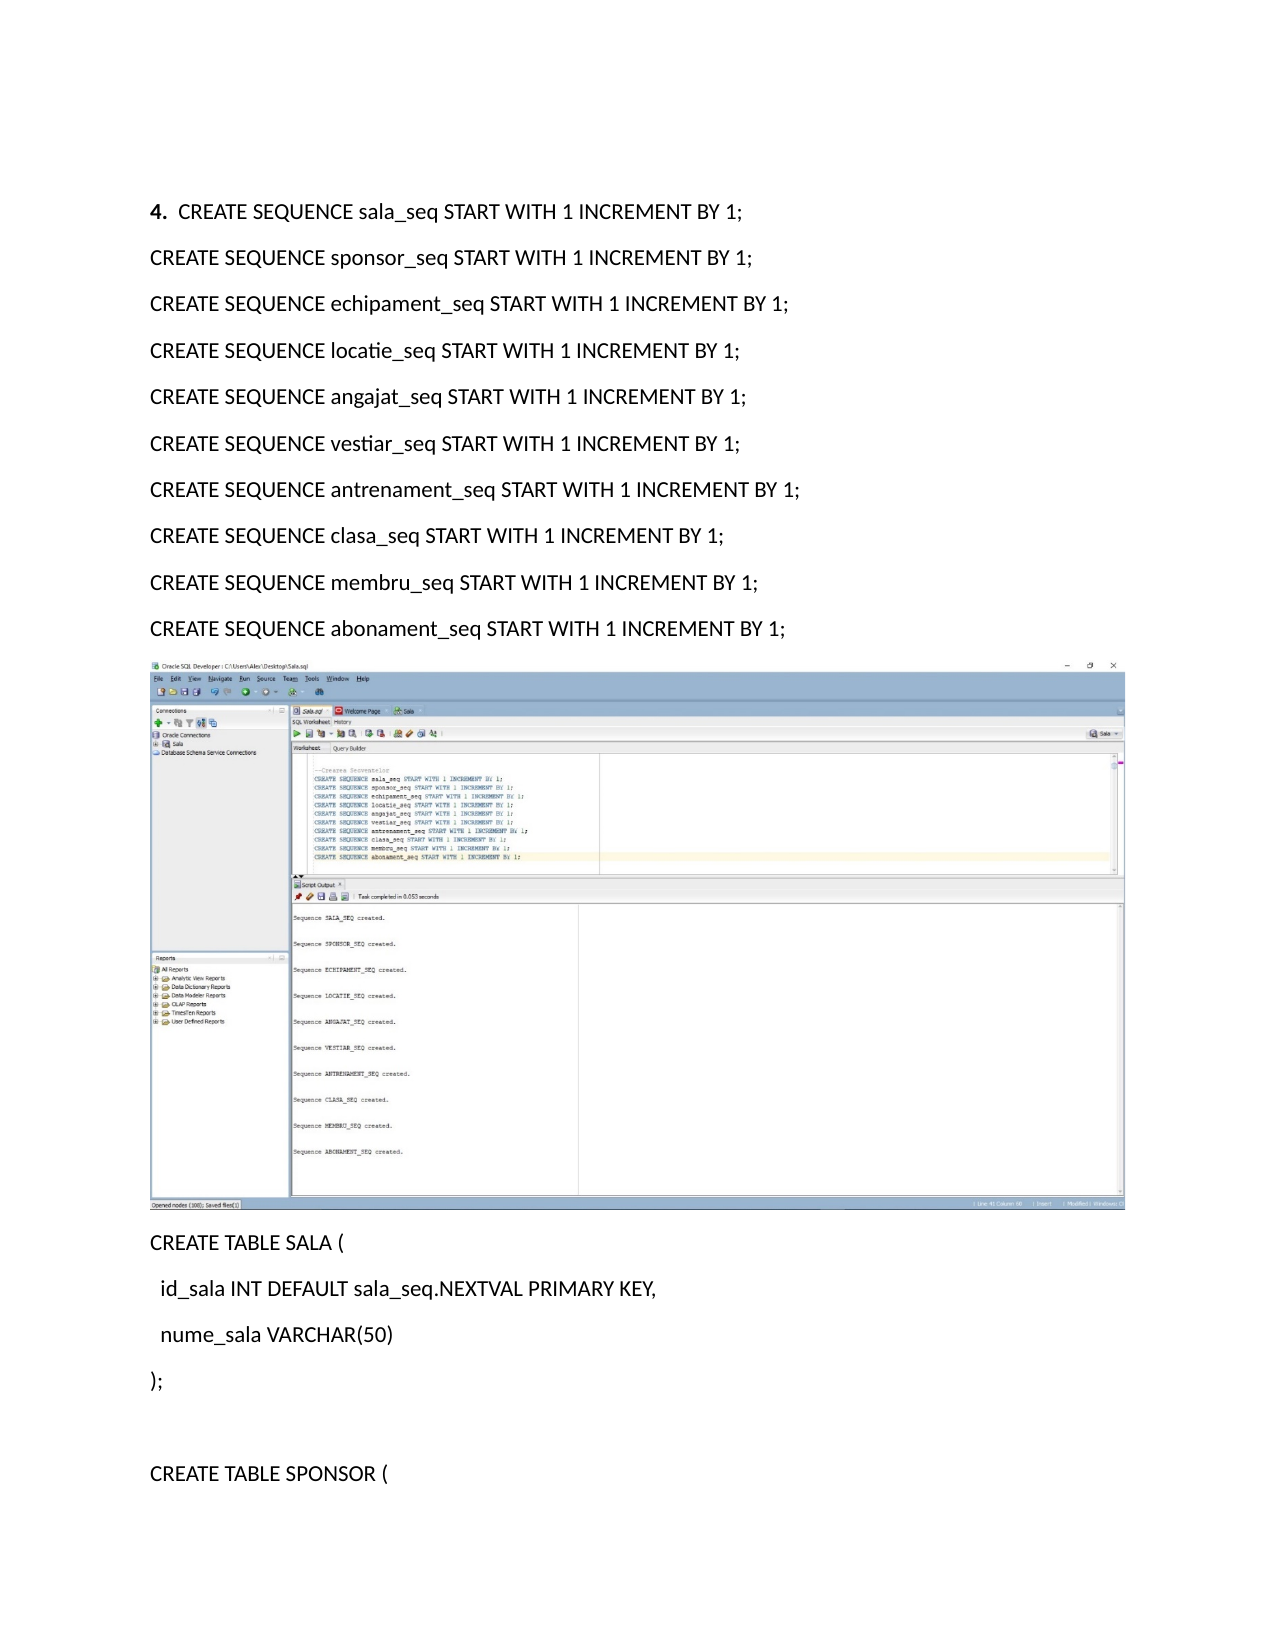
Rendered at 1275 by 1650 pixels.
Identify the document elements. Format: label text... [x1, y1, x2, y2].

text nume_sala VARCHAR(50) [150, 1320, 1125, 1348]
text CREATE SEQUENCE locatie_seq START WITH 1 INCREMENT BY 1; [150, 336, 1125, 364]
text CREATE SEQUENCE abonament_seq START WITH 1 INCREMENT BY 1; [150, 614, 1125, 642]
text CREATE SEQUENCE vestiar_seq START WITH 1 INCREMENT BY 1; [150, 429, 1125, 457]
text CREATE SEQUENCE angajat_seq START WITH 1 INCREMENT BY 1; [150, 382, 1125, 410]
text CREATE SEQUENCE sponsor_seq START WITH 1 INCREMENT BY 1; [150, 243, 1125, 271]
text ); [150, 1367, 1125, 1395]
text CREATE TABLE SPONSOR ( [150, 1459, 1125, 1487]
text CREATE SEQUENCE echipament_seq START WITH 1 INCREMENT BY 1; [150, 289, 1125, 318]
text CREATE TABLE SALA ( [150, 1228, 1125, 1256]
text 4. CREATE SEQUENCE sala_seq START WITH 1 INCREMENT BY 1; [150, 197, 1125, 225]
text CREATE SEQUENCE membru_seq START WITH 1 INCREMENT BY 1; [150, 568, 1125, 596]
text CREATE SEQUENCE clasa_seq START WITH 1 INCREMENT BY 1; [150, 521, 1125, 549]
picture [150, 660, 1125, 1210]
text CREATE SEQUENCE antrenament_seq START WITH 1 INCREMENT BY 1; [150, 475, 1125, 503]
text id_sala INT DEFAULT sala_seq.NEXTVAL PRIMARY KEY, [150, 1274, 1125, 1302]
